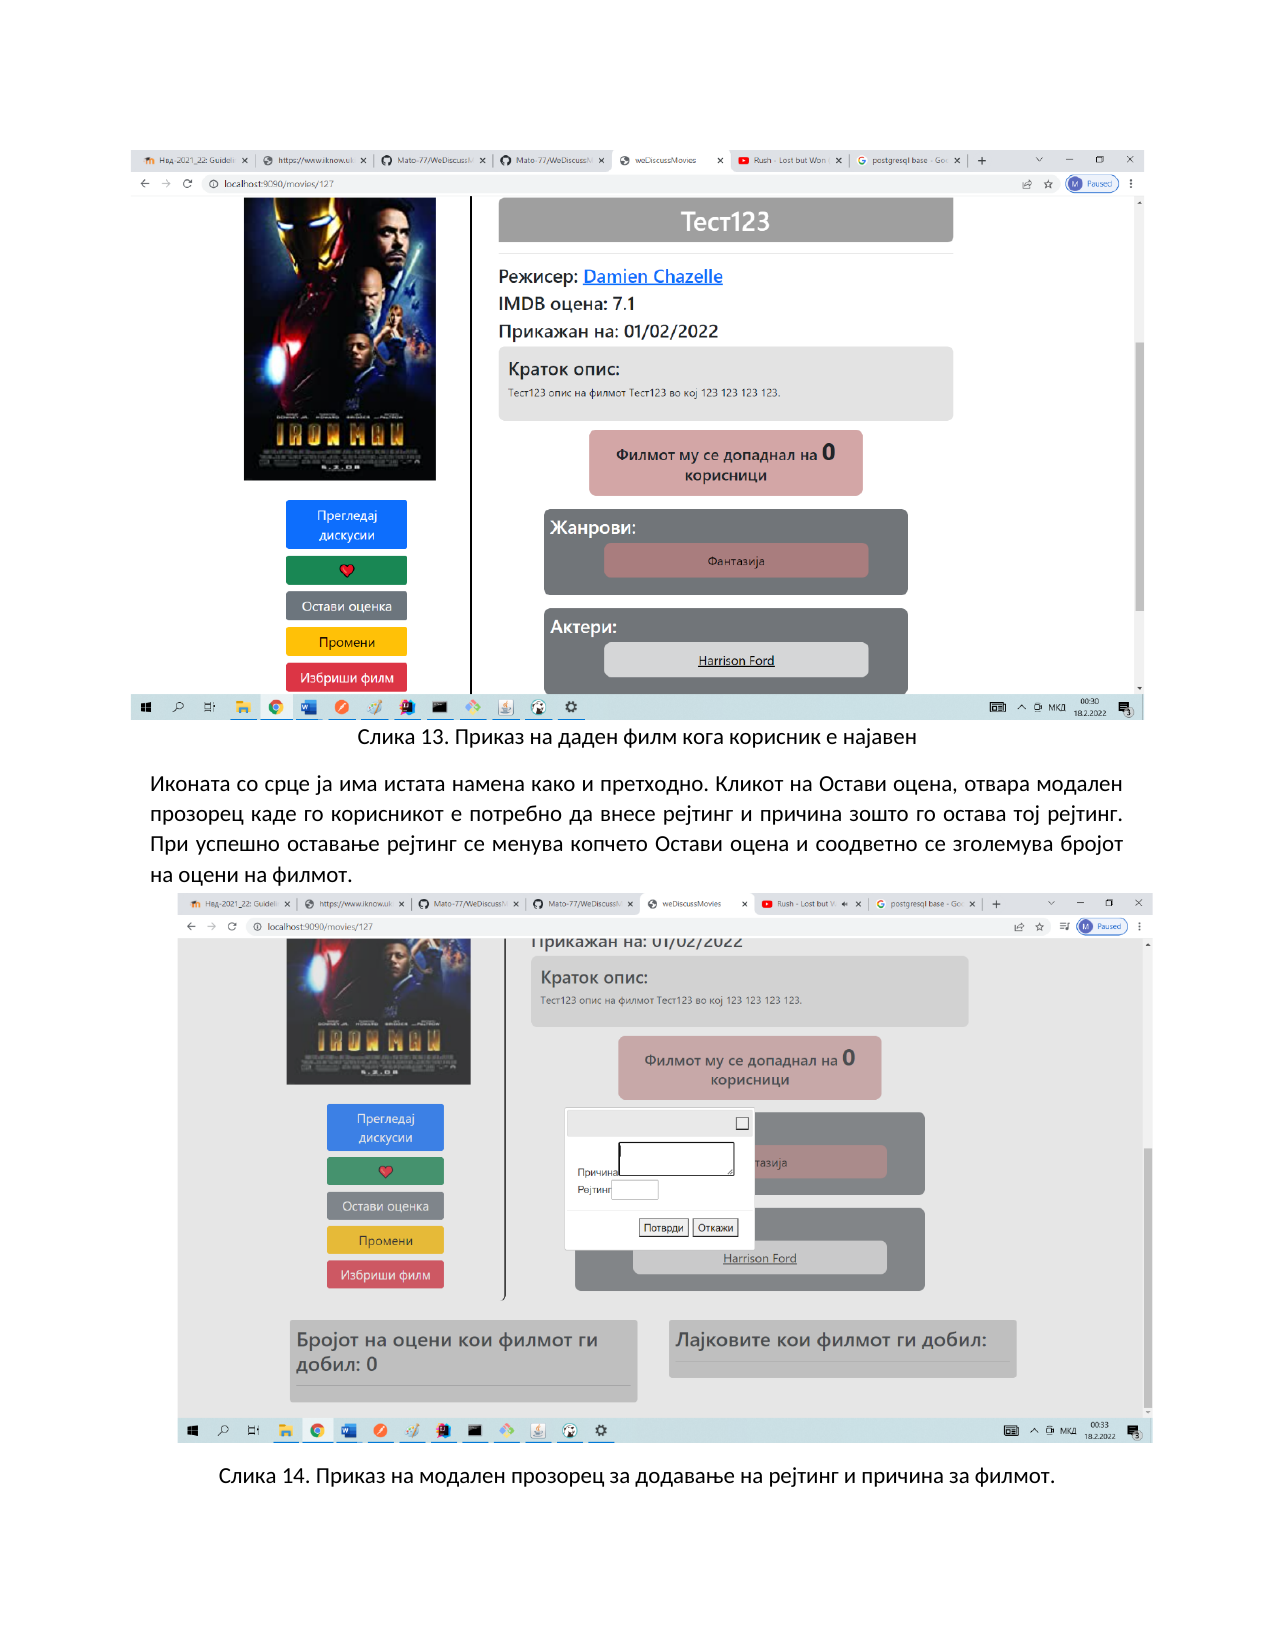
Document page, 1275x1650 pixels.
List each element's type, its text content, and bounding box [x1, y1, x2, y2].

text Слика 13. Приказ на даден филм кога корисник е најавен [150, 720, 1125, 750]
picture [177, 893, 1153, 1443]
text Иконата со срце ја има истата намена како и претходно. Кликот на Остави оцена, отвара модален прозорец каде го корисникот е потребно да внесе рејтинг и причина зошто го остава тој рејтинг. При успешно оставање рејтинг се менува копчето Остави оцена и соодветно се зголемува бројот на оцени на филмот. [150, 769, 1125, 888]
picture [130, 150, 1145, 720]
